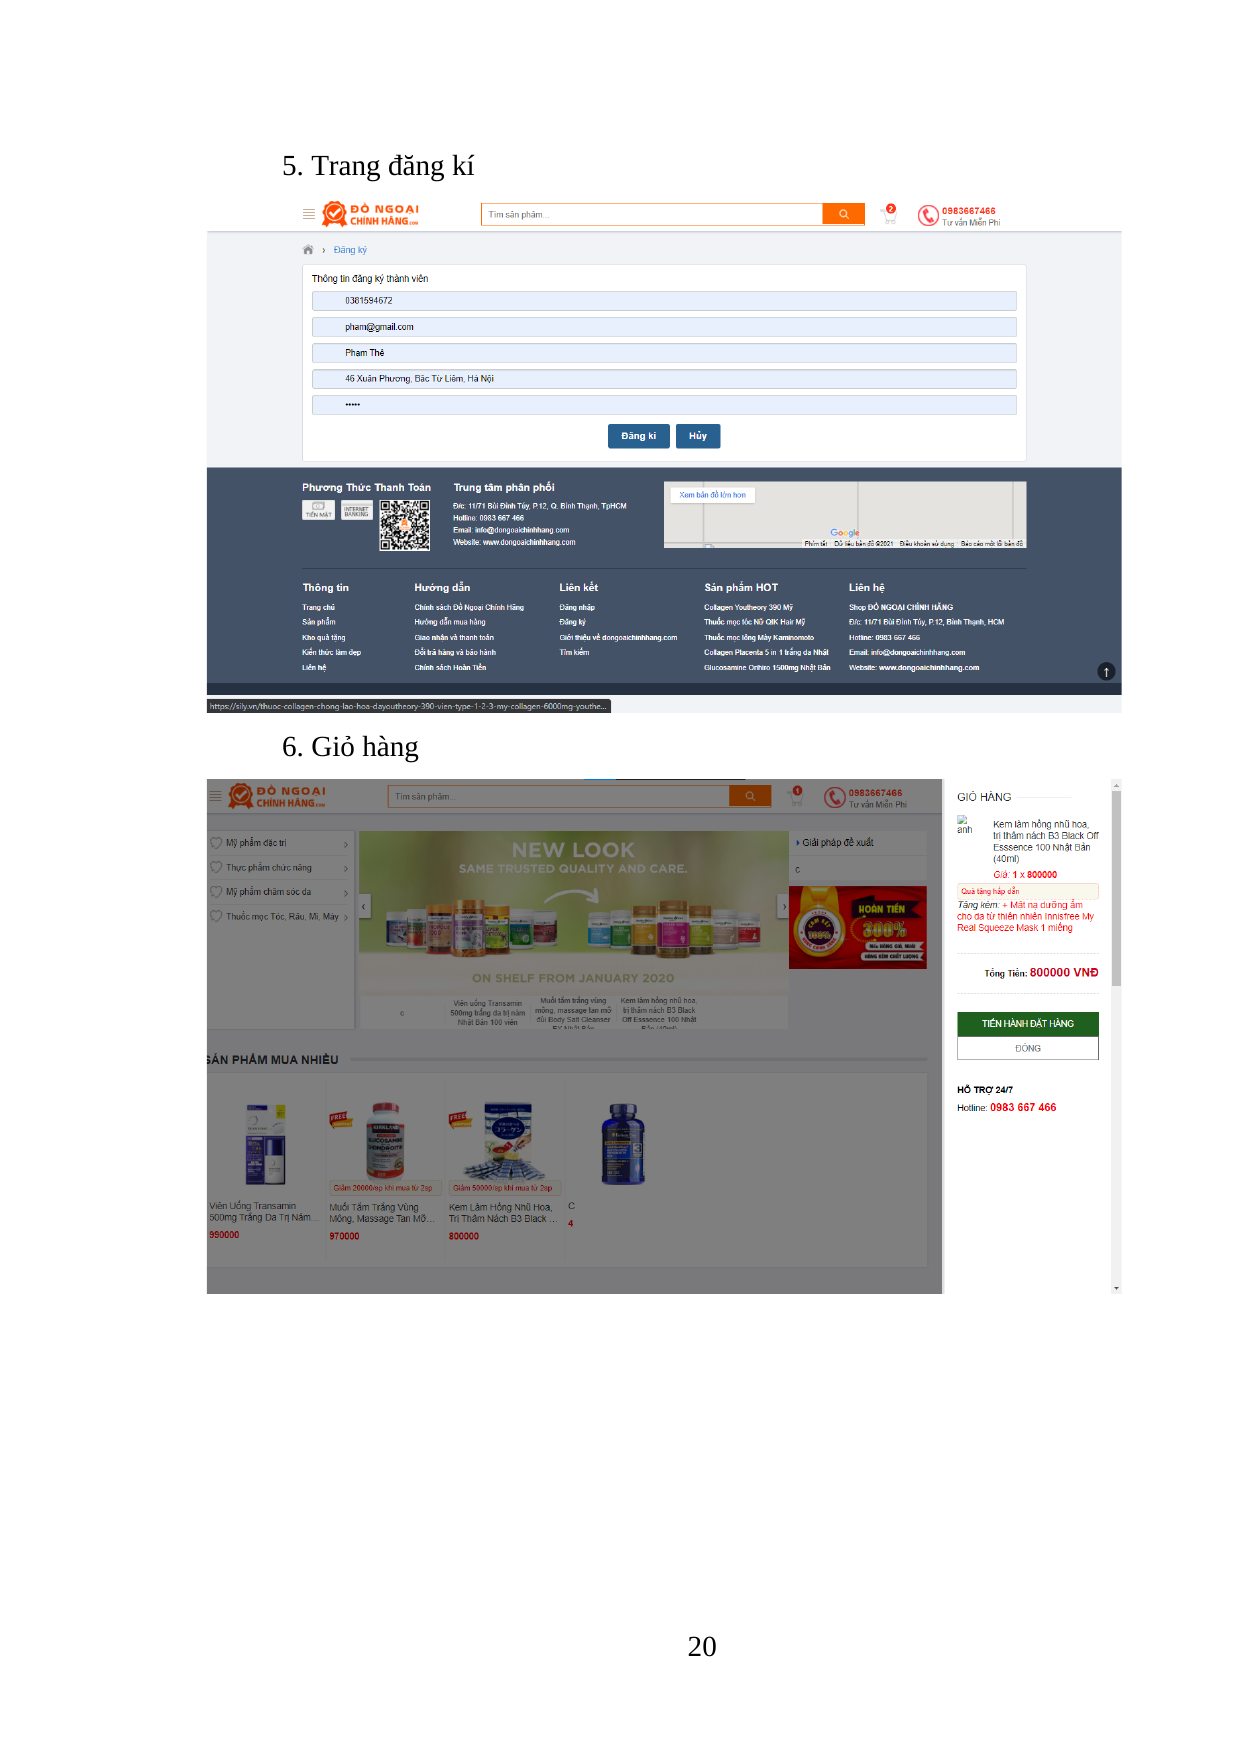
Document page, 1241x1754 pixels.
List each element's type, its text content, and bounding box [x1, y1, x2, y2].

text 6. Giỏ hàng [207, 729, 1122, 763]
text 5. Trang đăng kí [207, 148, 1122, 181]
picture [206, 198, 1122, 713]
picture [206, 779, 1122, 1294]
